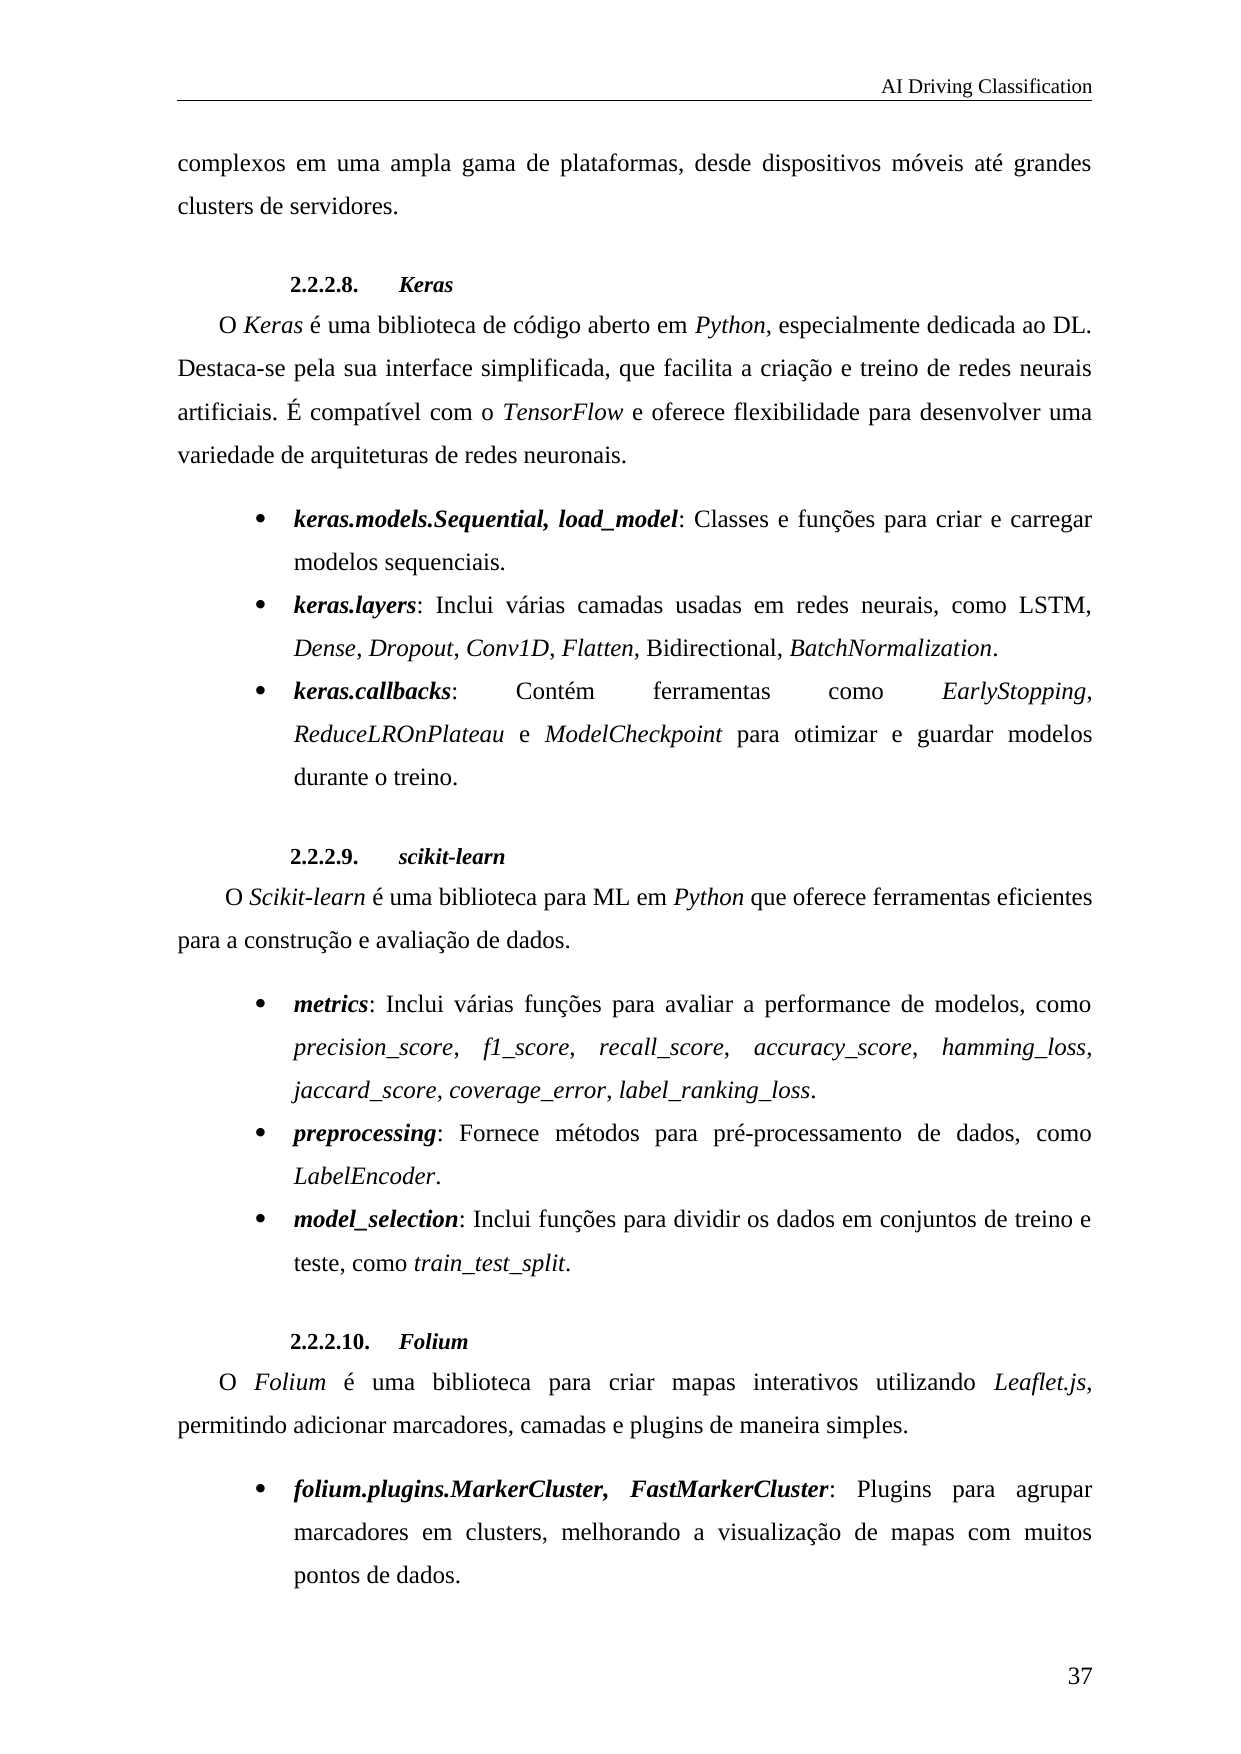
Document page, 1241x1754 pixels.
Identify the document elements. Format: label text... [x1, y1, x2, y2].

text O Scikit-learn é uma biblioteca para ML em Python que oferece ferramentas eficientes para a construção e avaliação de dados. [177, 882, 1092, 954]
list keras.callbacks: Contém ferramentas como EarlyStopping, ReduceLROnPlateau e ModelCheckpoint para otimizar e guardar modelos durante o treino. [256, 676, 1092, 791]
subtitle Keras [290, 271, 1092, 298]
text O Folium é uma biblioteca para criar mapas interativos utilizando Leaflet.js, permitindo adicionar marcadores, camadas e plugins de maneira simples. [177, 1367, 1092, 1439]
list preprocessing: Fornece métodos para pré-processamento de dados, como LabelEncoder. [256, 1118, 1092, 1190]
list keras.models.Sequential, load_model: Classes e funções para criar e carregar modelos sequenciais. [256, 504, 1092, 576]
subtitle scikit-learn [290, 843, 1092, 869]
list model_selection: Inclui funções para dividir os dados em conjuntos de treino e teste, como train_test_split. [256, 1204, 1092, 1276]
list metrics: Inclui várias funções para avaliar a performance de modelos, como precision_score, f1_score, recall_score, accuracy_score, hamming_loss, jaccard_score, coverage_error, label_ranking_loss. [256, 989, 1092, 1104]
text O Keras é uma biblioteca de código aberto em Python, especialmente dedicada ao DL. Destaca-se pela sua interface simplificada, que facilita a criação e treino de redes neurais artificiais. É compatível com o TensorFlow e oferece flexibilidade para desenvolver uma variedade de arquiteturas de redes neuronais. [177, 310, 1092, 468]
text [177, 148, 1092, 219]
subtitle Folium [290, 1328, 1092, 1355]
list keras.layers: Inclui várias camadas usadas em redes neurais, como LSTM, Dense, Dropout, Conv1D, Flatten, Bidirectional, BatchNormalization. [256, 590, 1092, 662]
list folium.plugins.MarkerCluster, FastMarkerCluster: Plugins para agrupar marcadores em clusters, melhorando a visualização de mapas com muitos pontos de dados. [256, 1474, 1092, 1589]
